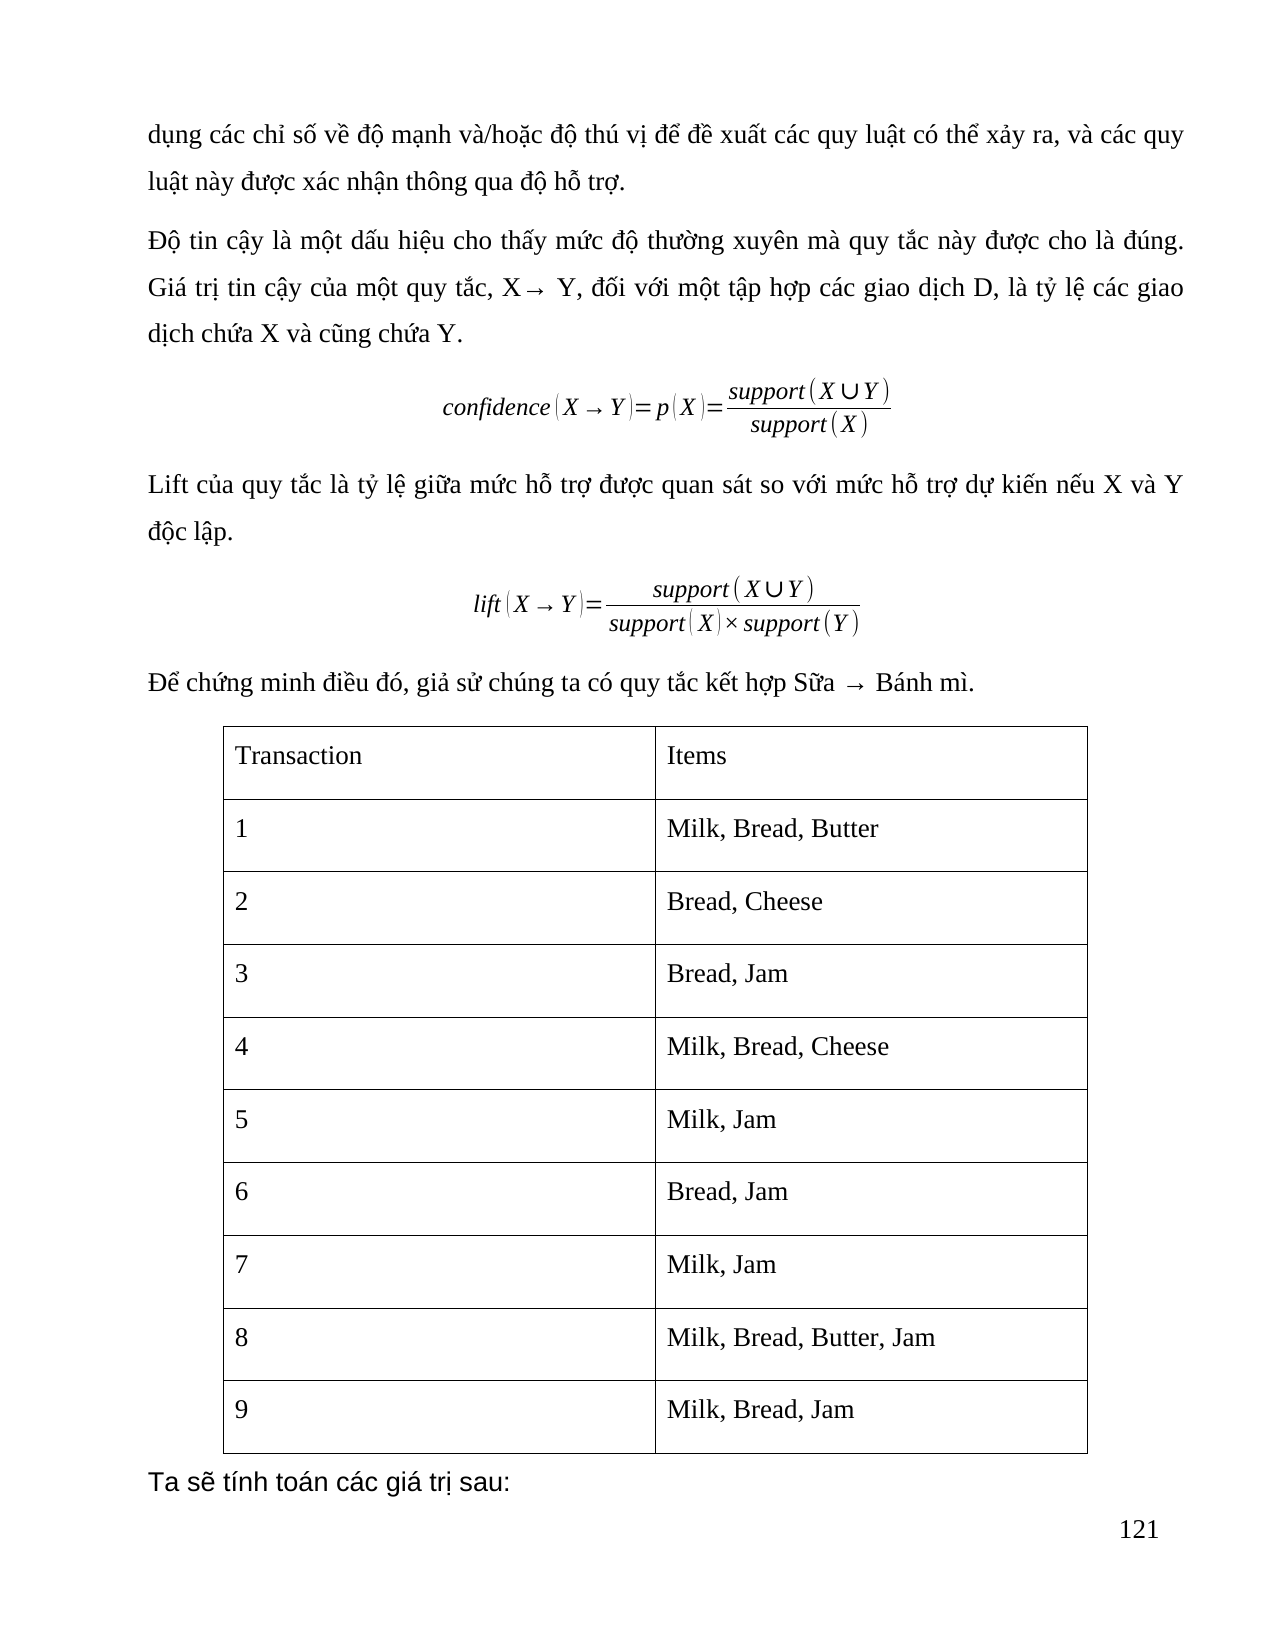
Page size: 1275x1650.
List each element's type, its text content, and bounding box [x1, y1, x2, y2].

table_cell Bread, Cheese [656, 872, 1087, 944]
table_cell Milk, Bread, Butter [656, 800, 1087, 871]
table_cell 5 [224, 1090, 655, 1162]
table_cell Milk, Bread, Cheese [656, 1018, 1087, 1089]
text Độ tin cậy là một dấu hiệu cho thấy mức độ thường xuyên mà quy tắc này được cho là đúng. Giá trị tin cậy của một quy tắc, X→ Y, đối với một tập hợp các giao dịch D, là tỷ lệ các giao dịch chứa X và cũng chứa Y. [148, 224, 1186, 348]
table_cell Milk, Jam [656, 1090, 1087, 1162]
table_cell 6 [224, 1163, 655, 1235]
table_cell Bread, Jam [656, 945, 1087, 1017]
table_cell Milk, Jam [656, 1236, 1087, 1307]
table_header Items [656, 727, 1087, 798]
table_cell 2 [224, 872, 655, 944]
table_cell 4 [224, 1018, 655, 1089]
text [148, 118, 1186, 196]
table_header Transaction [224, 727, 655, 798]
table_cell Milk, Bread, Jam [656, 1381, 1087, 1453]
text Lift của quy tắc là tỷ lệ giữa mức hỗ trợ được quan sát so với mức hỗ trợ dự kiến nếu X và Y độc lập. [148, 468, 1186, 546]
table_cell 3 [224, 945, 655, 1017]
table_cell 7 [224, 1236, 655, 1307]
text Để chứng minh điều đó, giả sử chúng ta có quy tắc kết hợp Sữa → Bánh mì. [148, 667, 1186, 698]
table_cell 8 [224, 1309, 655, 1380]
table_cell 9 [224, 1381, 655, 1453]
table_cell Bread, Jam [656, 1163, 1087, 1235]
table_cell 1 [224, 800, 655, 871]
table_cell Milk, Bread, Butter, Jam [656, 1309, 1087, 1380]
